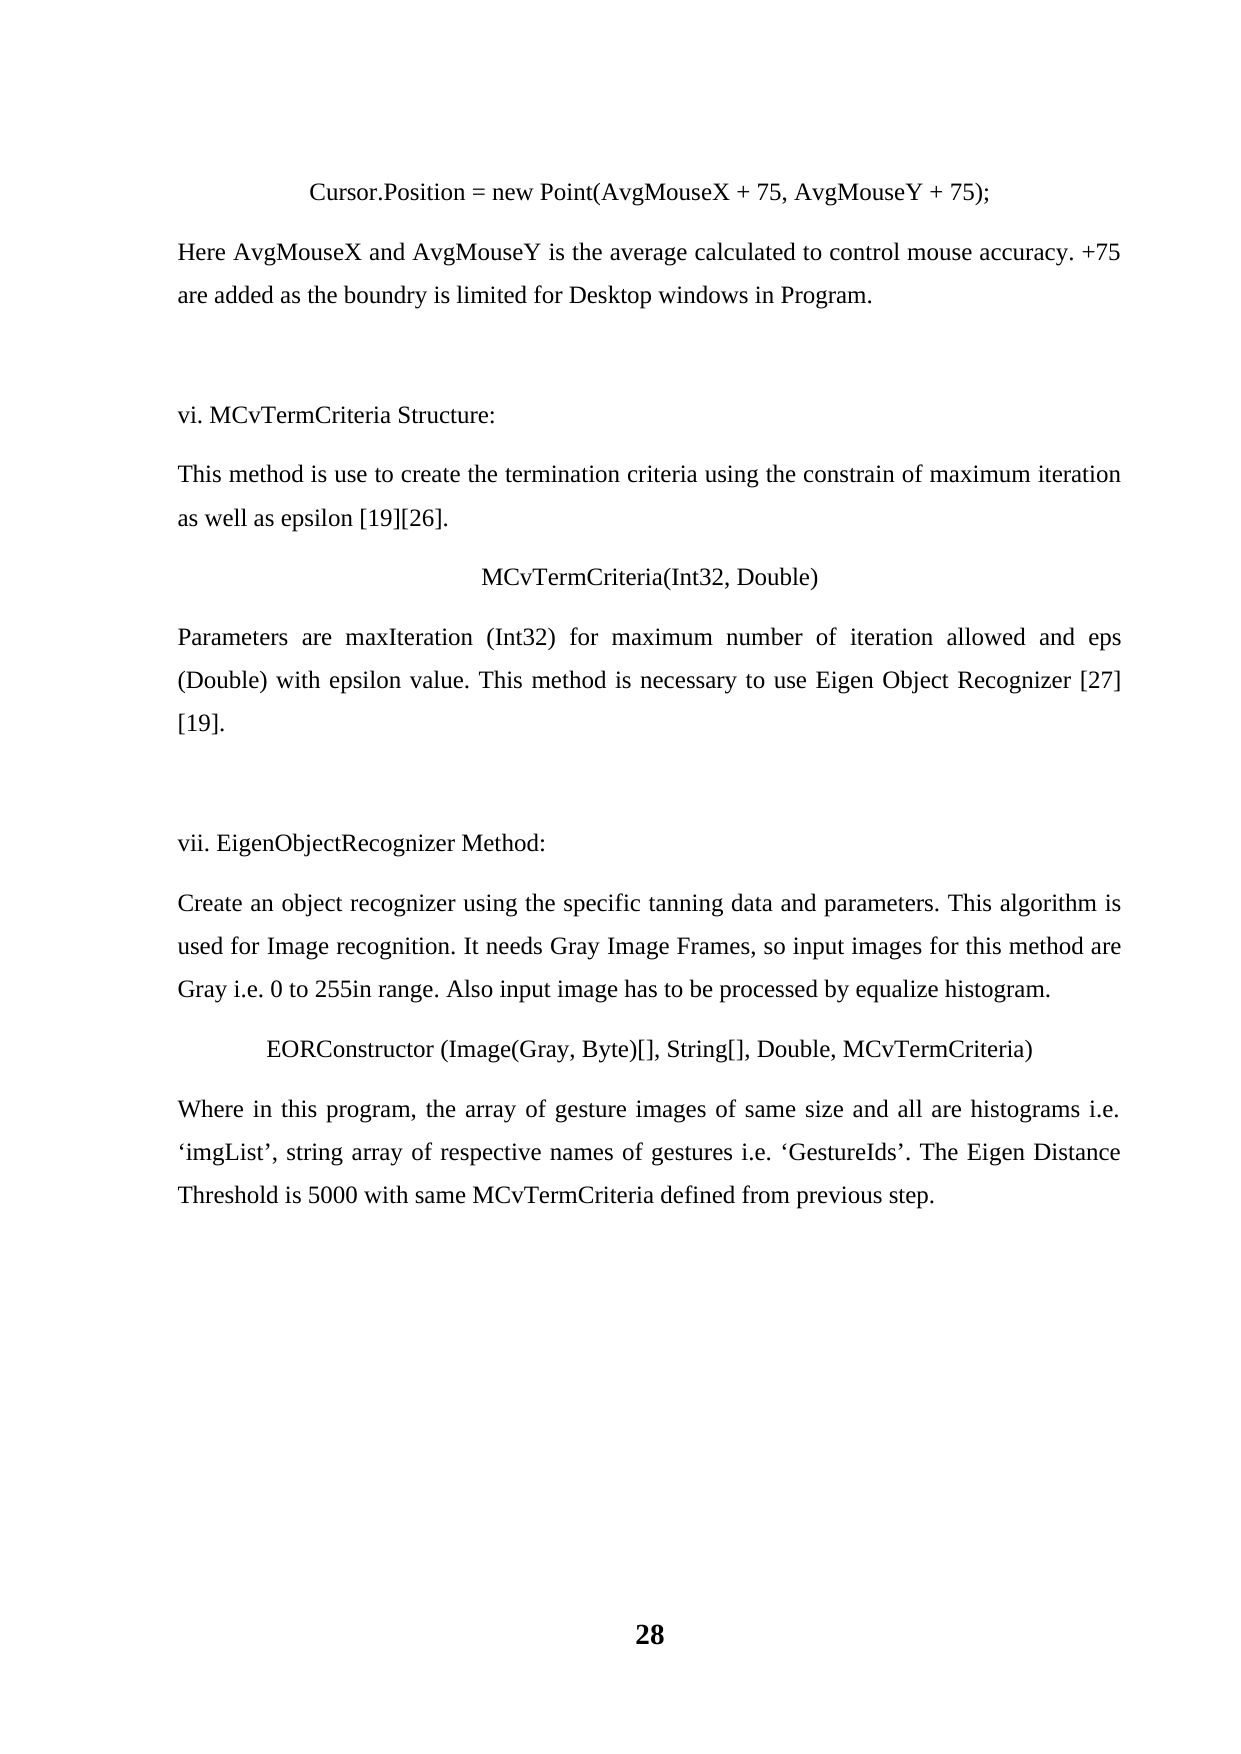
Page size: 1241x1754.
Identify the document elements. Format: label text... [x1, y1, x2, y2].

text Where in this program, the array of gesture images of same size and all are histograms i.e. ‘imgList’, string array of respective names of gestures i.e. ‘GestureIds’. The Eigen Distance Threshold is 5000 with same MCvTermCriteria defined from previous step. [177, 1094, 1122, 1209]
text Create an object recognizer using the specific tanning data and parameters. This algorithm is used for Image recognition. It needs Gray Image Frames, so input images for this method are Gray i.e. 0 to 255in range. Also input image has to be processed by equalize histogram. [177, 888, 1122, 1003]
text Here AvgMouseX and AvgMouseY is the average calculated to control mouse accuracy. +75 are added as the boundry is limited for Desktop windows in Program. [177, 237, 1122, 309]
text vi. MCvTermCriteria Structure: [177, 400, 1122, 428]
text MCvTermCriteria(Int32, Double) [177, 562, 1122, 591]
text EORConstructor (Image(Gray, Byte)[], String[], Double, MCvTermCriteria) [177, 1034, 1122, 1063]
text Cursor.Position = new Point(AvgMouseX + 75, AvgMouseY + 75); [177, 177, 1122, 206]
text This method is use to create the termination criteria using the constrain of maximum iteration as well as epsilon [19][26]. [177, 459, 1122, 531]
text Parameters are maxIteration (Int32) for maximum number of iteration allowed and eps (Double) with epsilon value. This method is necessary to use Eigen Object Recognizer [27][19]. [177, 622, 1122, 737]
text vii. EigenObjectRecognizer Method: [177, 828, 1122, 857]
